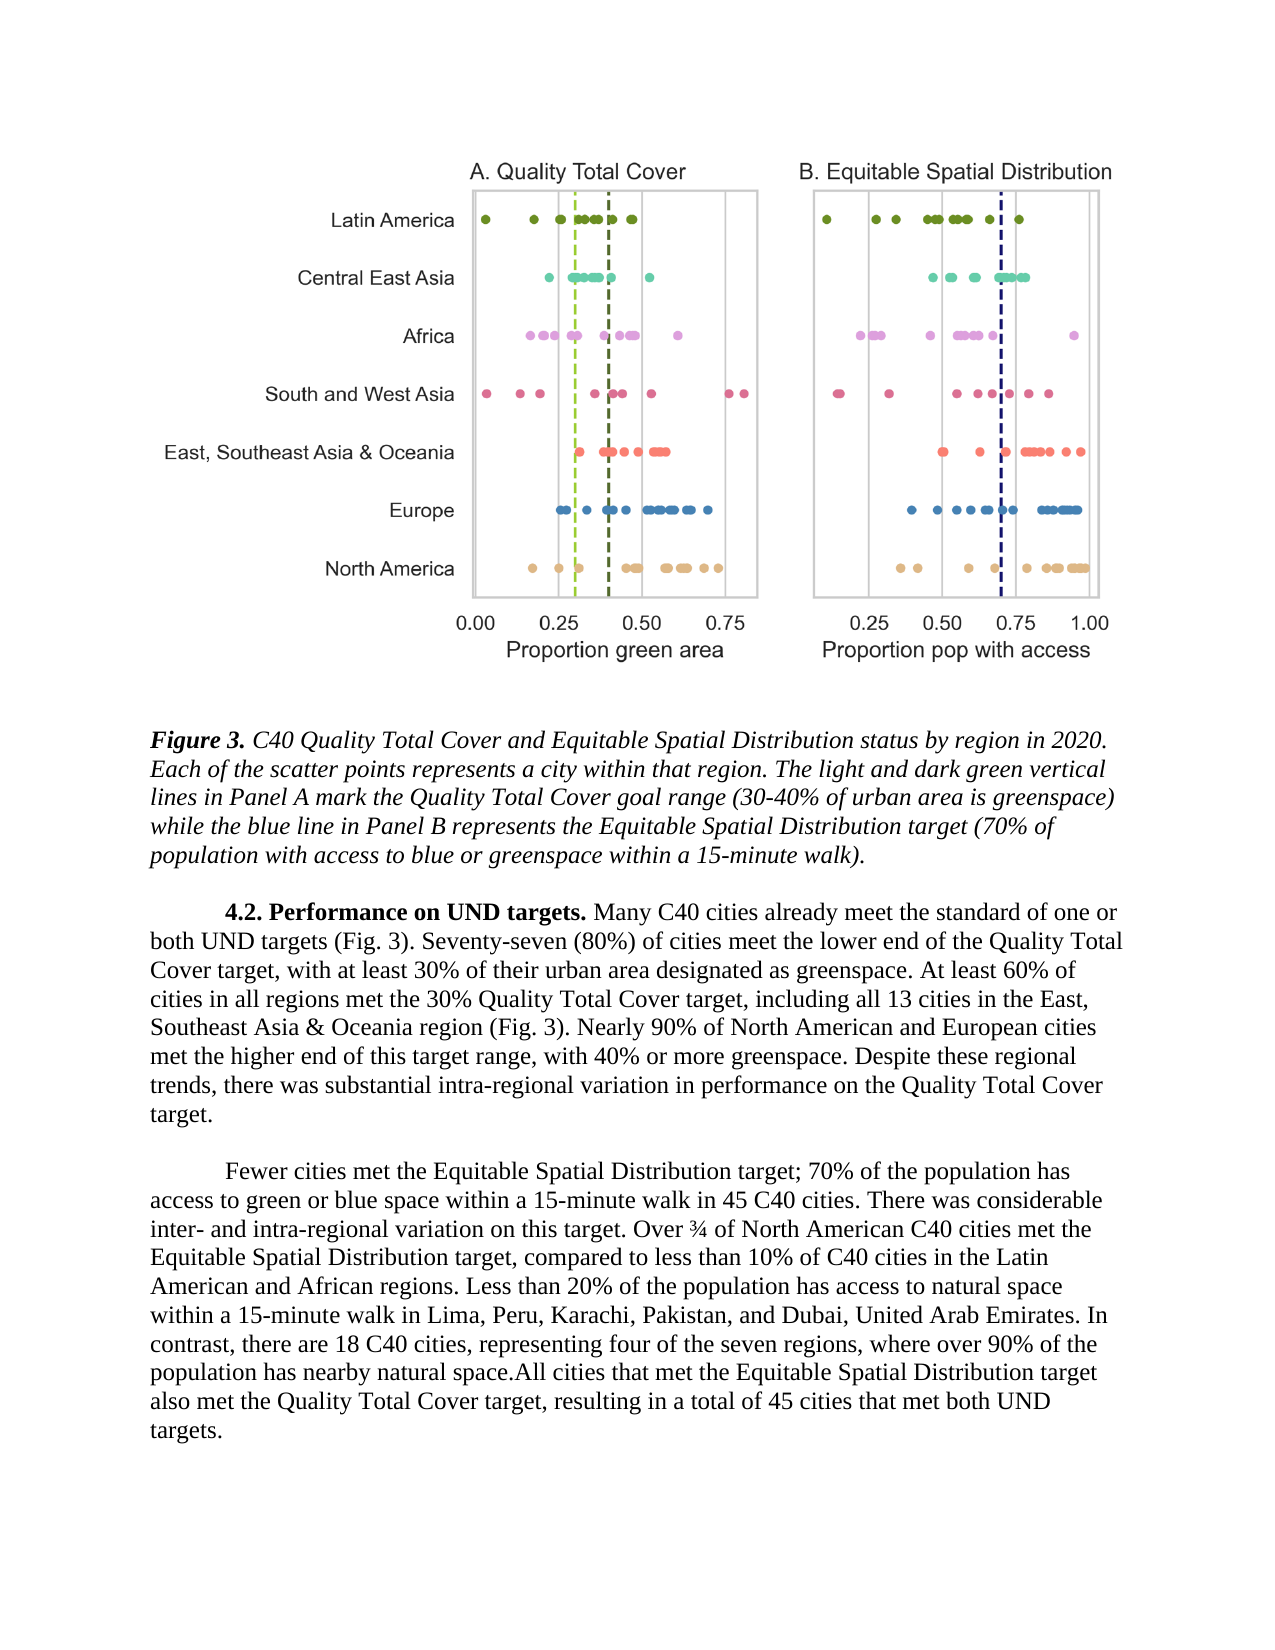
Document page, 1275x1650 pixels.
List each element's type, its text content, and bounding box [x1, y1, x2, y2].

text Fewer cities met the Equitable Spatial Distribution target; 70% of the population has access to green or blue space within a 15-minute walk in 45 C40 cities. There was considerable inter- and intra-regional variation on this target. Over ¾ of North American C40 cities met the Equitable Spatial Distribution target, compared to less than 10% of C40 cities in the Latin American and African regions. Less than 20% of the population has access to natural space within a 15-minute walk in Lima, Peru, Karachi, Pakistan, and Dubai, United Arab Emirates. In contrast, there are 18 C40 cities, representing four of the seven regions, where over 90% of the population has nearby natural space.All cities that met the Equitable Spatial Distribution target also met the Quality Total Cover target, resulting in a total of 45 cities that met both UND targets. [150, 1156, 1125, 1444]
text 4.2. Performance on UND targets. Many C40 cities already meet the standard of one or both UND targets (Fig. 3). Seventy-seven (80%) of cities meet the lower end of the Quality Total Cover target, with at least 30% of their urban area designated as greenspace. At least 60% of cities in all regions met the 30% Quality Total Cover target, including all 13 cities in the East, Southeast Asia & Oceania region (Fig. 3). Nearly 90% of North American and European cities met the higher end of this target range, with 40% or more greenspace. Despite these regional trends, there was substantial intra-regional variation in performance on the Quality Total Cover target. [150, 897, 1125, 1127]
text Figure 3. C40 Quality Total Cover and Equitable Spatial Distribution status by region in 2020. Each of the scatter points represents a city within that region. The light and dark green vertical lines in Panel A mark the Quality Total Cover goal range (30-40% of urban area is greenspace) while the blue line in Panel B represents the Equitable Spatial Distribution target (70% of population with access to blue or greenspace within a 15-minute walk). [150, 725, 1125, 869]
picture [150, 150, 1122, 673]
